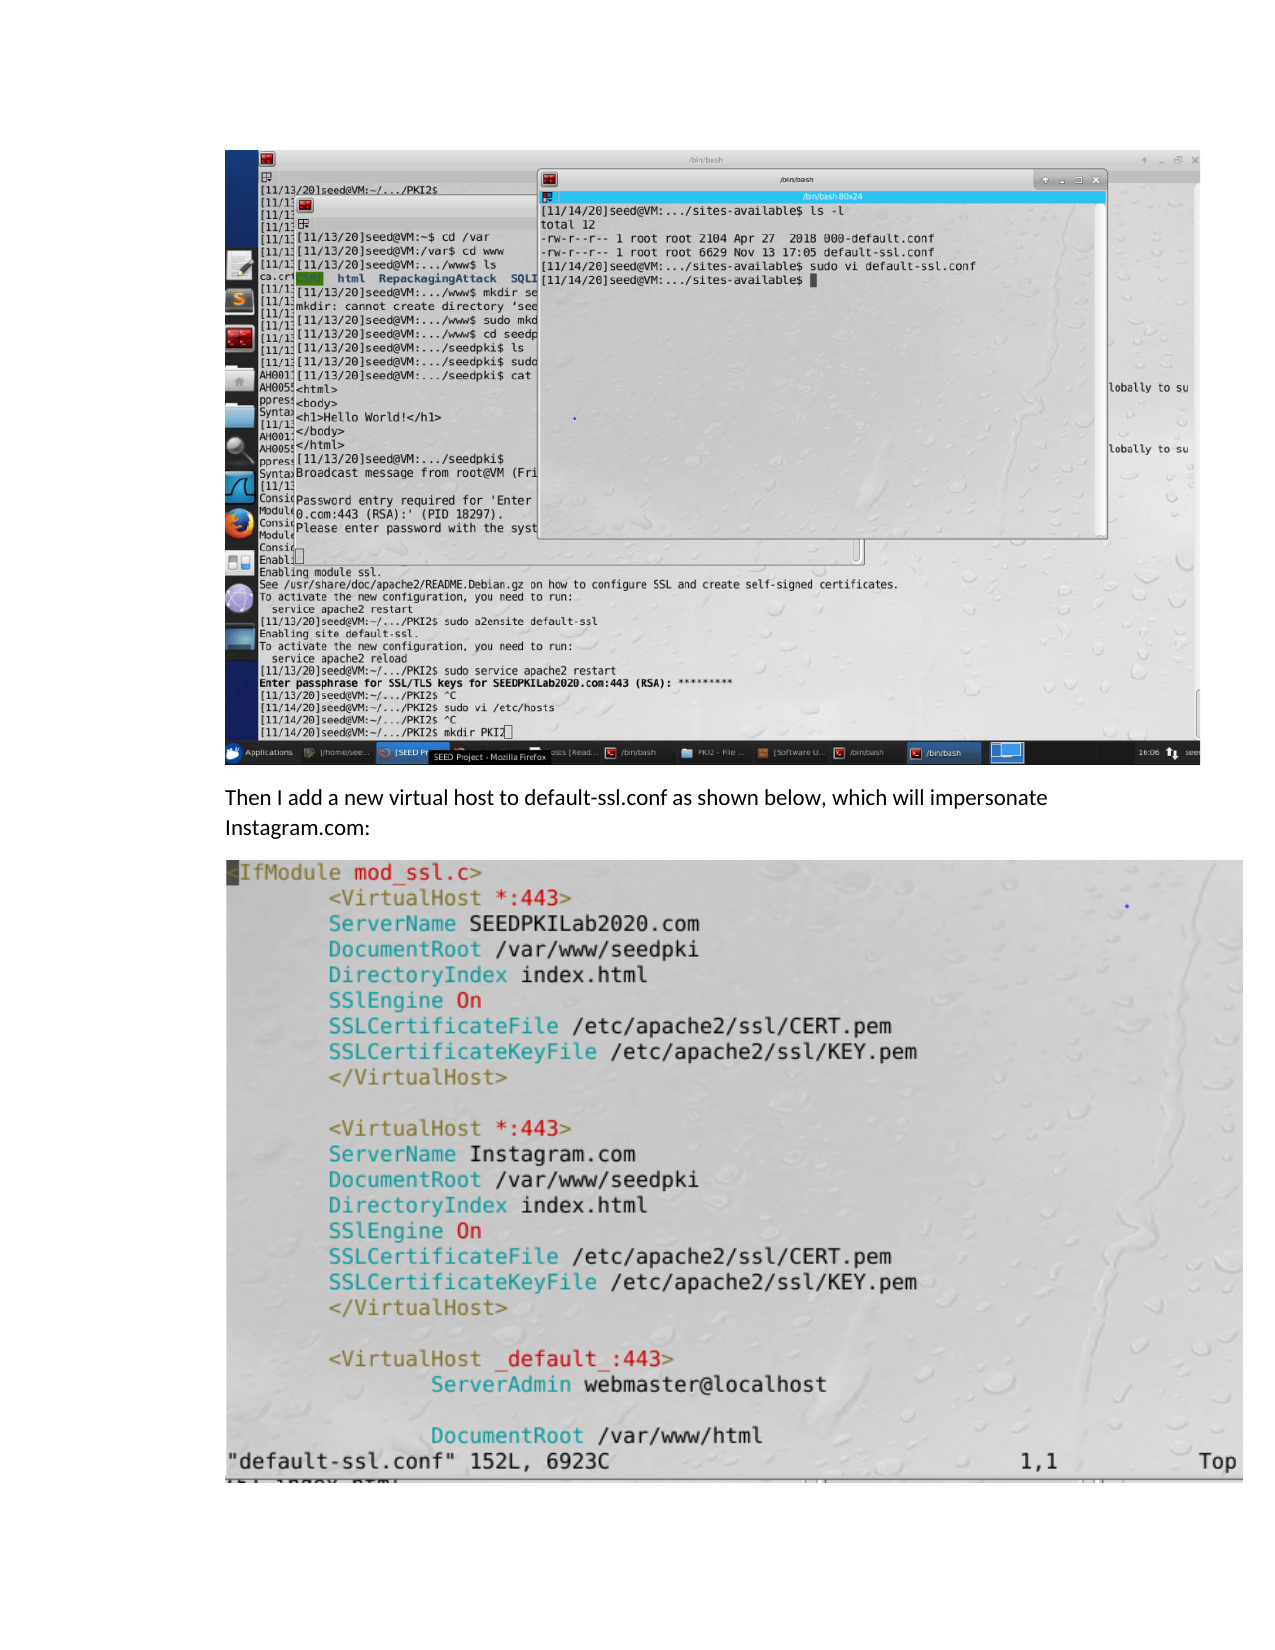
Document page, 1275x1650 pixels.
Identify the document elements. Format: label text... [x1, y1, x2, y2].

picture [225, 860, 1243, 1483]
text Then I add a new virtual host to default-ssl.conf as shown below, which will impersonate Instagram.com: [225, 783, 1125, 841]
picture [225, 150, 1200, 765]
